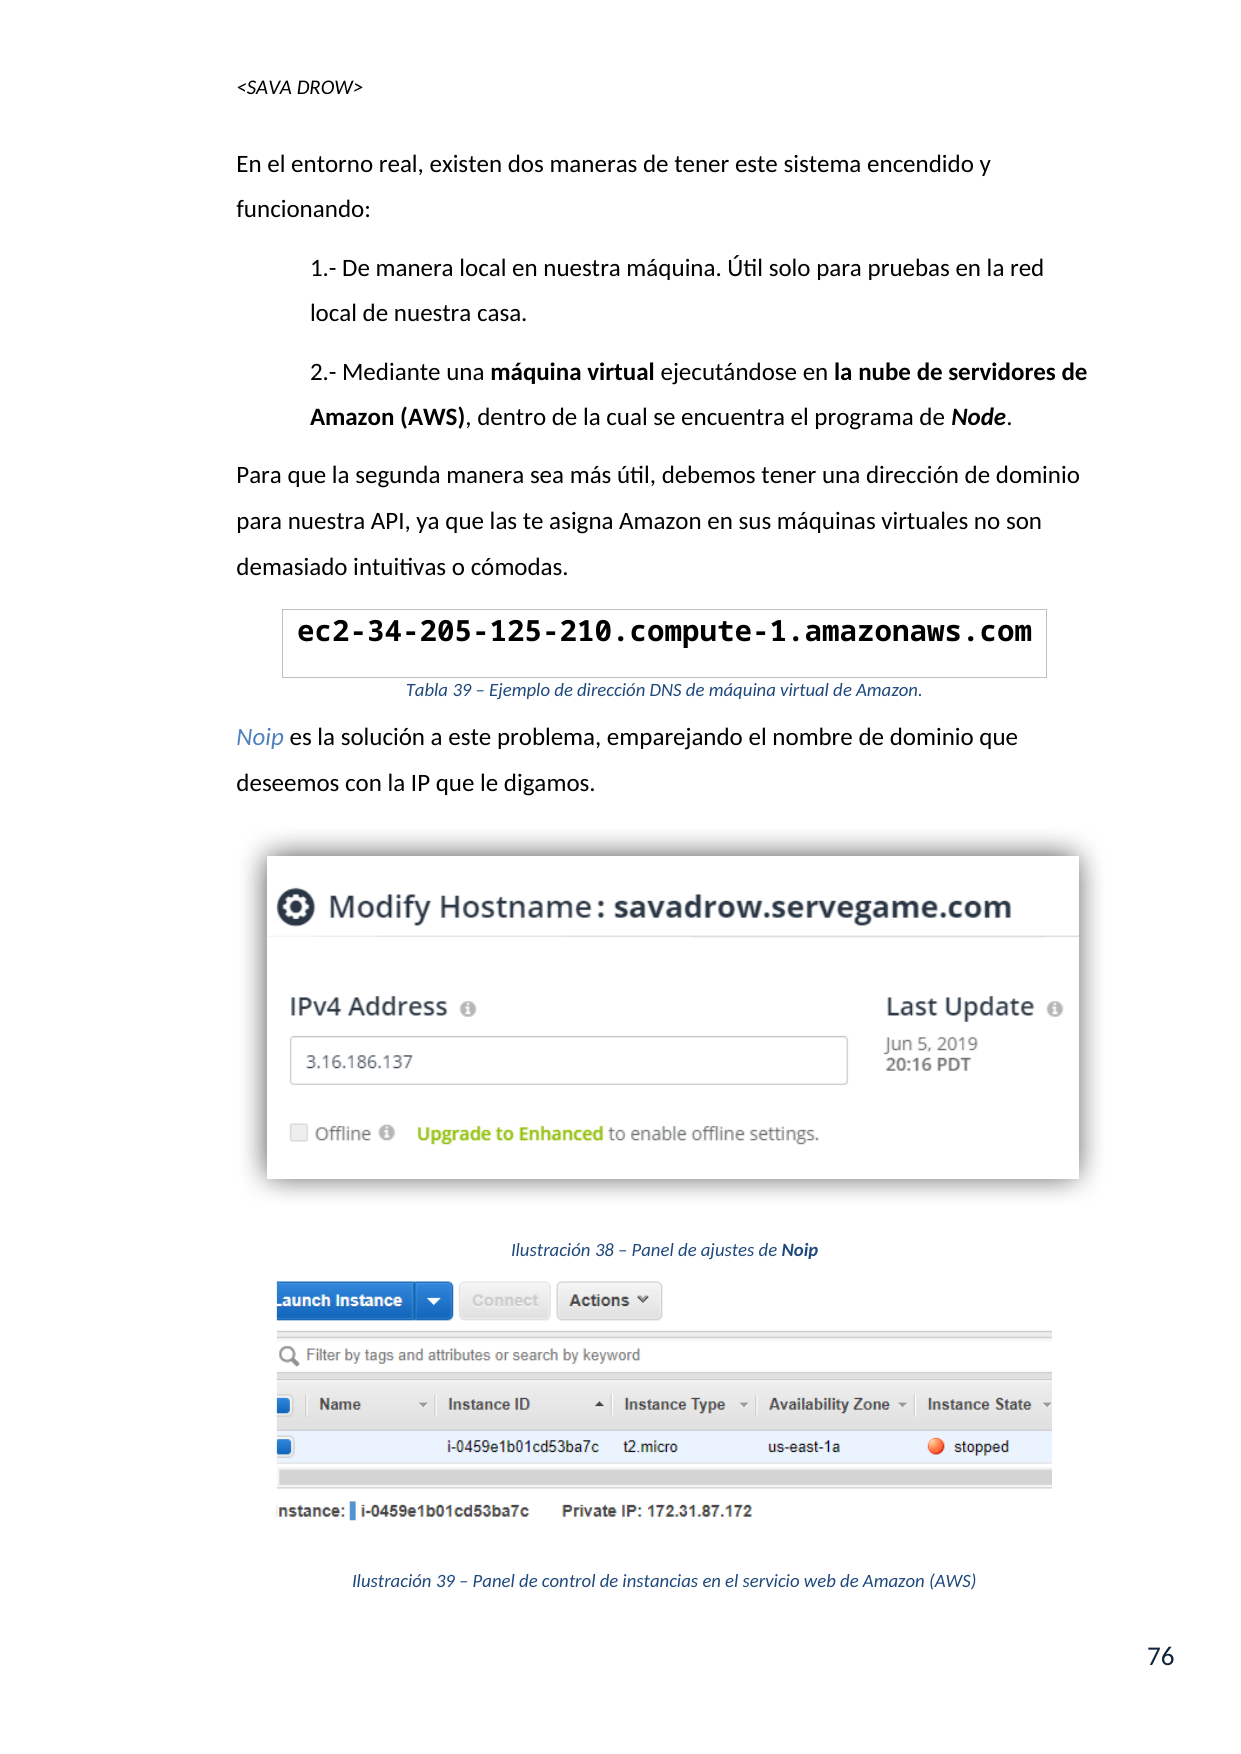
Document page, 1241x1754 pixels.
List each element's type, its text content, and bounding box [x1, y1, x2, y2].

text En el entorno real, existen dos maneras de tener este sistema encendido y funcionando: [236, 148, 1092, 224]
picture [267, 856, 1079, 1179]
text Noip es la solución a este problema, emparejando el nombre de dominio que deseemos con la IP que le digamos. [236, 722, 1092, 798]
text 1.- De manera local en nuestra máquina. Útil solo para pruebas en la red local de nuestra casa. [310, 252, 1092, 328]
text 2.- Mediante una máquina virtual ejecutándose en la nube de servidores de Amazon (AWS), dentro de la cual se encuentra el programa de Node. [310, 356, 1092, 432]
text Para que la segunda manera sea más útil, debemos tener una dirección de dominio para nuestra API, ya que las te asigna Amazon en sus máquinas virtuales no son demasiado intuitivas o cómodas. [236, 459, 1092, 582]
picture [276, 1281, 1052, 1542]
table_header ec2-34-205-125-210.compute-1.amazonaws.com [283, 610, 1046, 677]
